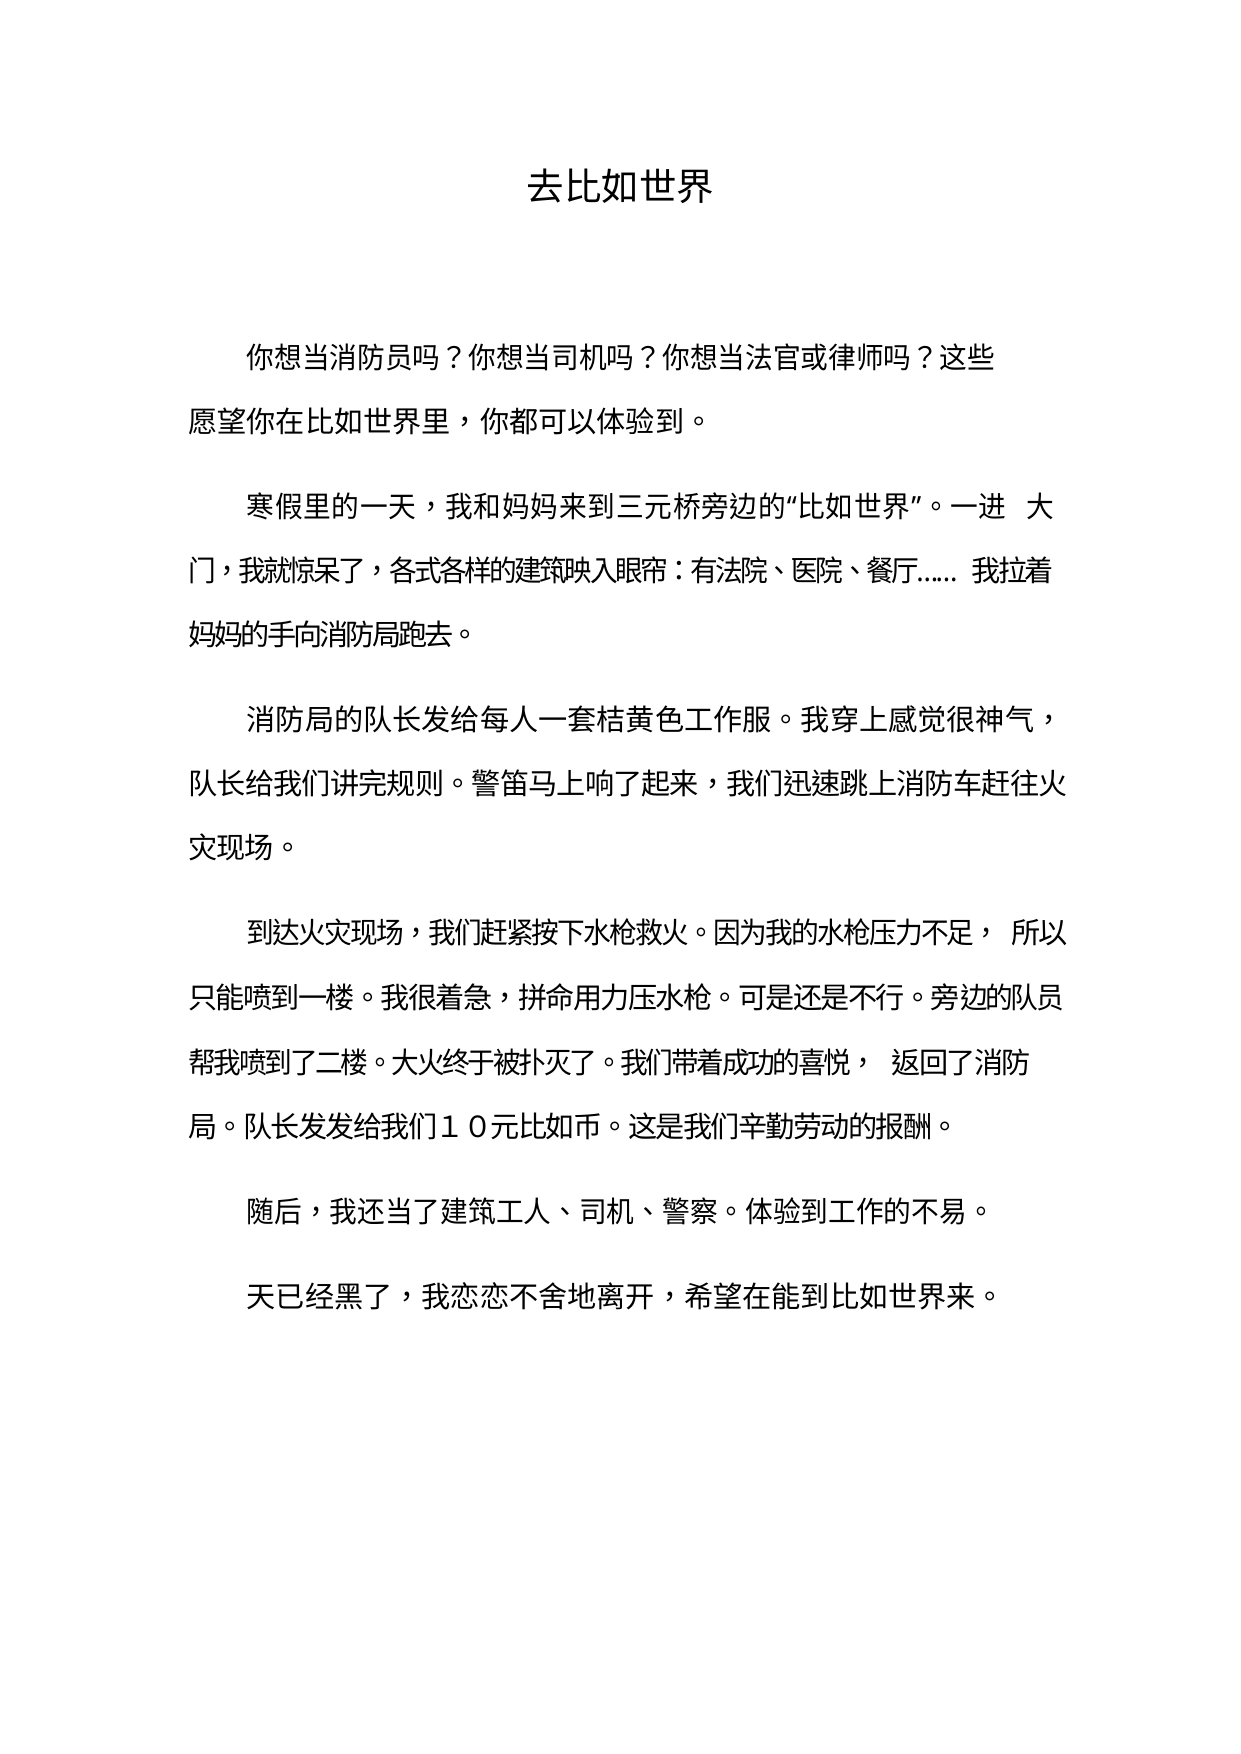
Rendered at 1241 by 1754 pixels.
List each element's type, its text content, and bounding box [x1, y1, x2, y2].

text 随后，我还当了建筑工人、司机、警察。体验到工作的不易。 天已经黑了，我恋恋不舍地离开，希望在能到比如世界来。 [246, 1192, 1035, 1316]
text 到达火灾现场，我们赶紧按下水枪救火。因为我的水枪压力不足， 所以只能喷到一楼。我很着急，拼命用力压水枪。可是还是不行。旁边的队员帮我喷到了二楼。大火终于被扑灭了。我们带着成功的喜悦， 返回了消防局。队长发发给我们１０元比如币。这是我们辛勤劳动的报酬。 [188, 912, 1068, 1146]
text 寒假里的一天，我和妈妈来到三元桥旁边的“比如世界”。一进 大门，我就惊呆了，各式各样的建筑映入眼帘：有法院、医院、餐厅…… 我拉着妈妈的手向消防局跑去。 [188, 486, 1053, 654]
text 你想当消防员吗？你想当司机吗？你想当法官或律师吗？这些 愿望你在比如世界里，你都可以体验到。 [188, 337, 1035, 441]
subtitle 去比如世界 [527, 161, 1184, 212]
text 消防局的队长发给每人一套桔黄色工作服。我穿上感觉很神气， 队长给我们讲完规则。警笛马上响了起来，我们迅速跳上消防车赶往火灾现场。 [188, 699, 1068, 867]
